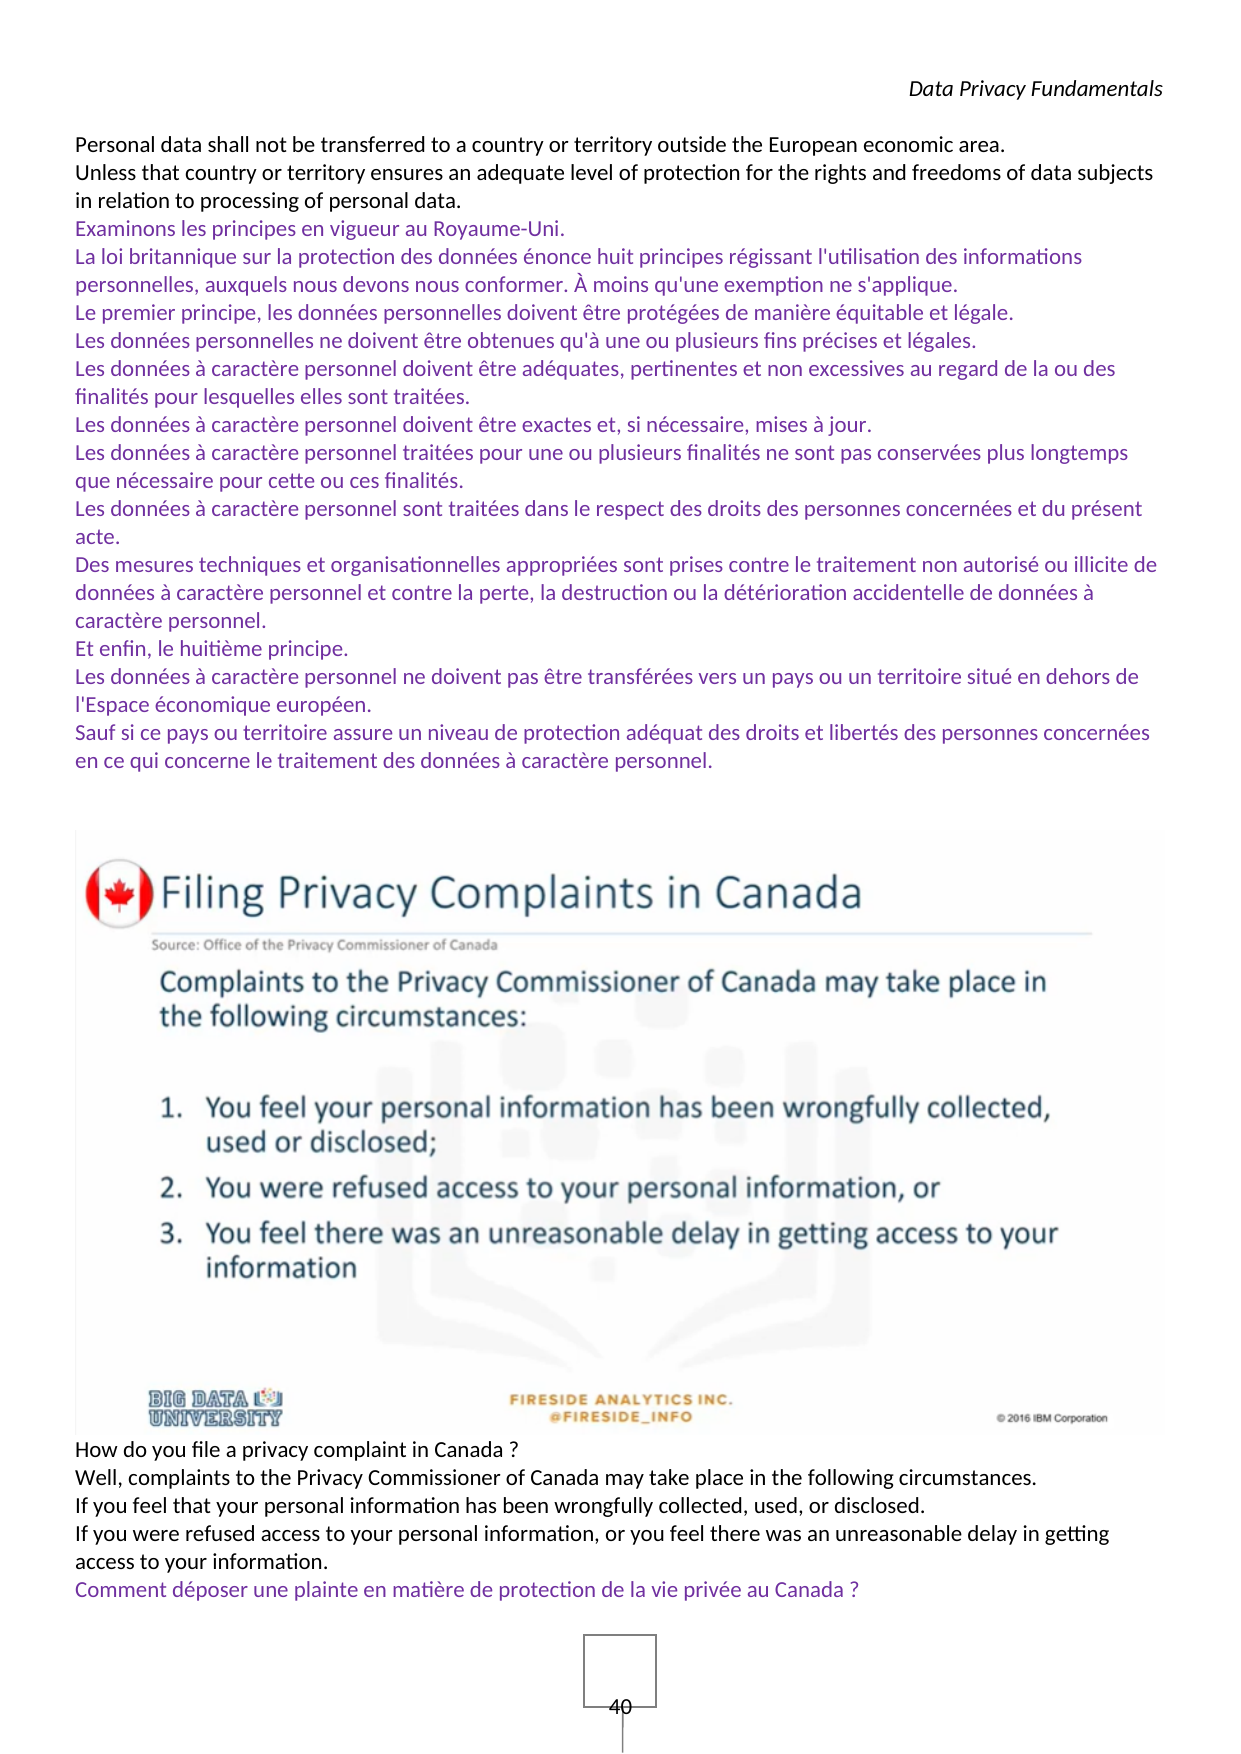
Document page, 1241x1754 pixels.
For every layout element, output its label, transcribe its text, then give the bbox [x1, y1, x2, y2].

text Well, complaints to the Privacy Commissioner of Canada may take place in the following circumstances. [75, 1463, 1165, 1491]
text Examinons les principes en vigueur au Royaume-Uni. [75, 214, 1165, 242]
text La loi britannique sur la protection des données énonce huit principes régissant l'utilisation des informations personnelles, auxquels nous devons nous conformer. À moins qu'une exemption ne s'applique. [75, 242, 1165, 298]
text Les données à caractère personnel ne doivent pas être transférées vers un pays ou un territoire situé en dehors de l'Espace économique européen. [75, 662, 1165, 718]
text If you were refused access to your personal information, or you feel there was an unreasonable delay in getting access to your information. [75, 1519, 1165, 1575]
text Personal data shall not be transferred to a country or territory outside the European economic area. [75, 130, 1165, 158]
text Des mesures techniques et organisationnelles appropriées sont prises contre le traitement non autorisé ou illicite de données à caractère personnel et contre la perte, la destruction ou la détérioration accidentelle de données à caractère personnel. [75, 550, 1165, 634]
picture [75, 830, 1166, 1435]
text Le premier principe, les données personnelles doivent être protégées de manière équitable et légale. [75, 298, 1165, 326]
text If you feel that your personal information has been wrongfully collected, used, or disclosed. [75, 1491, 1165, 1519]
text Les données personnelles ne doivent être obtenues qu'à une ou plusieurs fins précises et légales. [75, 326, 1165, 354]
text Les données à caractère personnel doivent être exactes et, si nécessaire, mises à jour. [75, 410, 1165, 438]
text Les données à caractère personnel sont traitées dans le respect des droits des personnes concernées et du présent acte. [75, 494, 1165, 550]
text Les données à caractère personnel traitées pour une ou plusieurs finalités ne sont pas conservées plus longtemps que nécessaire pour cette ou ces finalités. [75, 438, 1165, 494]
text Sauf si ce pays ou territoire assure un niveau de protection adéquat des droits et libertés des personnes concernées en ce qui concerne le traitement des données à caractère personnel. [75, 718, 1165, 774]
text Comment déposer une plainte en matière de protection de la vie privée au Canada ? [75, 1575, 1165, 1603]
text Unless that country or territory ensures an adequate level of protection for the rights and freedoms of data subjects in relation to processing of personal data. [75, 158, 1165, 214]
text How do you file a privacy complaint in Canada ? [75, 1435, 1165, 1463]
text Et enfin, le huitième principe. [75, 634, 1165, 662]
text Les données à caractère personnel doivent être adéquates, pertinentes et non excessives au regard de la ou des finalités pour lesquelles elles sont traitées. [75, 354, 1165, 410]
